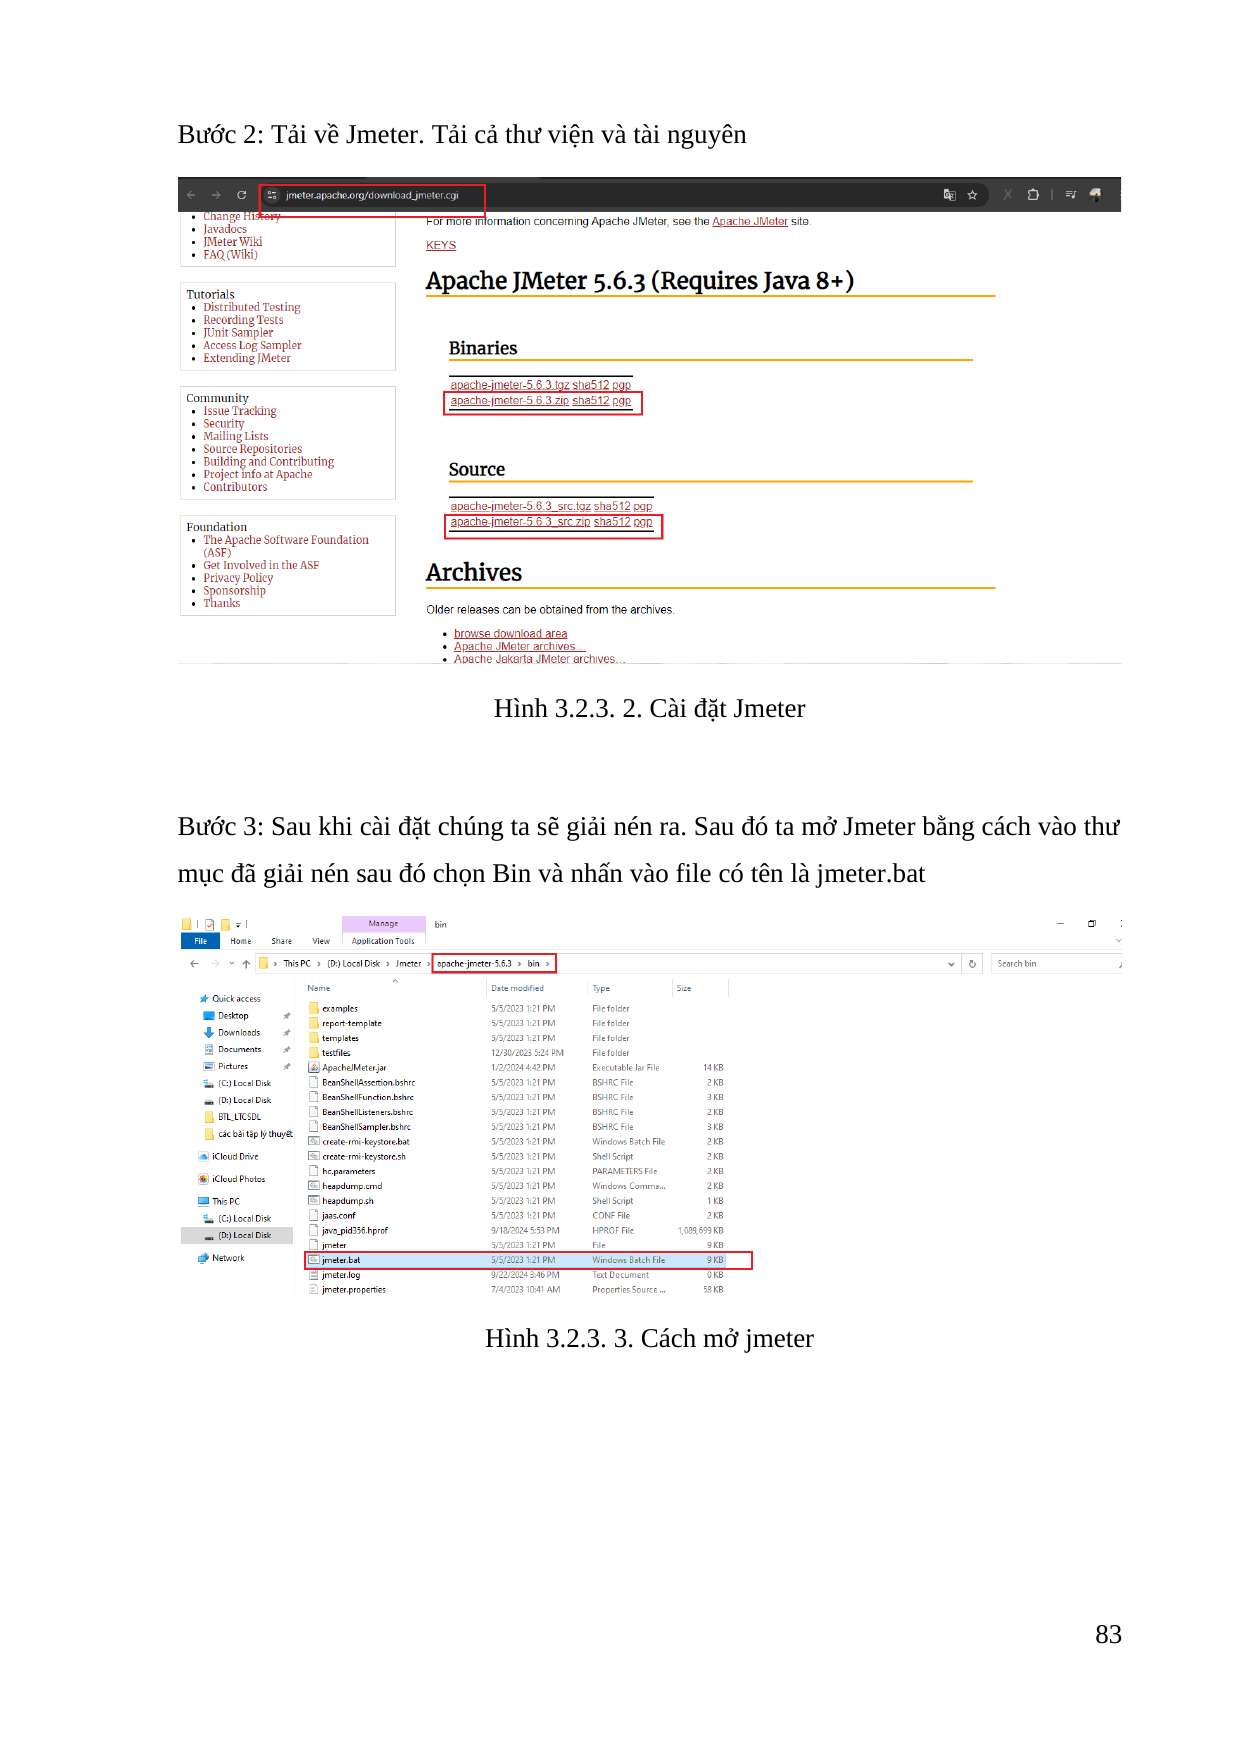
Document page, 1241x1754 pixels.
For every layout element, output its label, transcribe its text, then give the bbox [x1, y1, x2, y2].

picture [177, 916, 1122, 1295]
text Hình 3.2.3. 3. Cách mở jmeter [177, 1322, 1122, 1353]
text Bước 2: Tải về Jmeter. Tải cả thư viện và tài nguyên [177, 118, 1122, 149]
text Bước 3: Sau khi cài đặt chúng ta sẽ giải nén ra. Sau đó ta mở Jmeter bằng cách vào thư mục đã giải nén sau đó chọn Bin và nhấn vào file có tên là jmeter.bat [177, 810, 1122, 888]
picture [178, 177, 1122, 664]
text Hình 3.2.3. 2. Cài đặt Jmeter [177, 692, 1122, 723]
